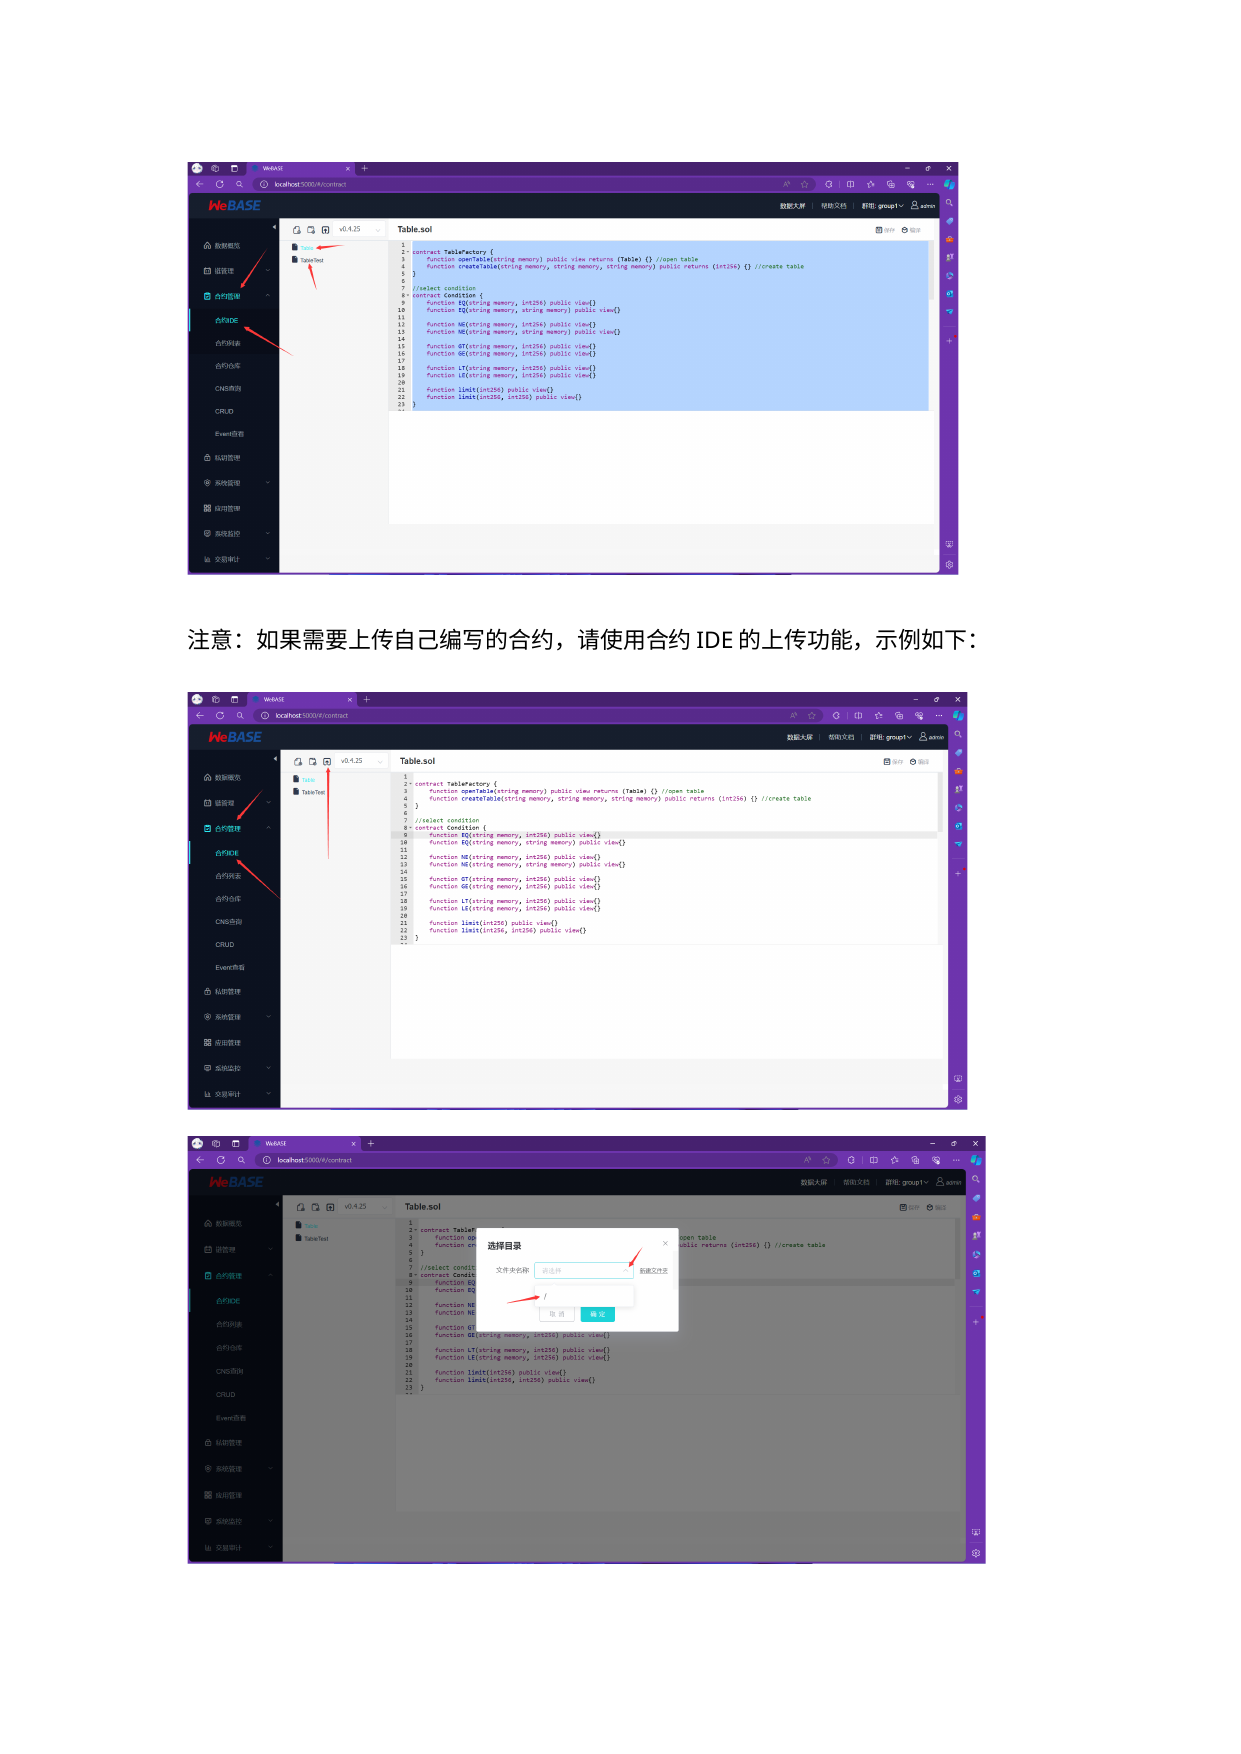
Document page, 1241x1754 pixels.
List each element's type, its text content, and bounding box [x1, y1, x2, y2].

picture [187, 1136, 986, 1564]
picture [187, 162, 959, 575]
picture [187, 692, 968, 1110]
text 注意：如果需要上传自己编写的合约，请使用合约IDE的上传功能，示例如下： [187, 606, 1053, 671]
